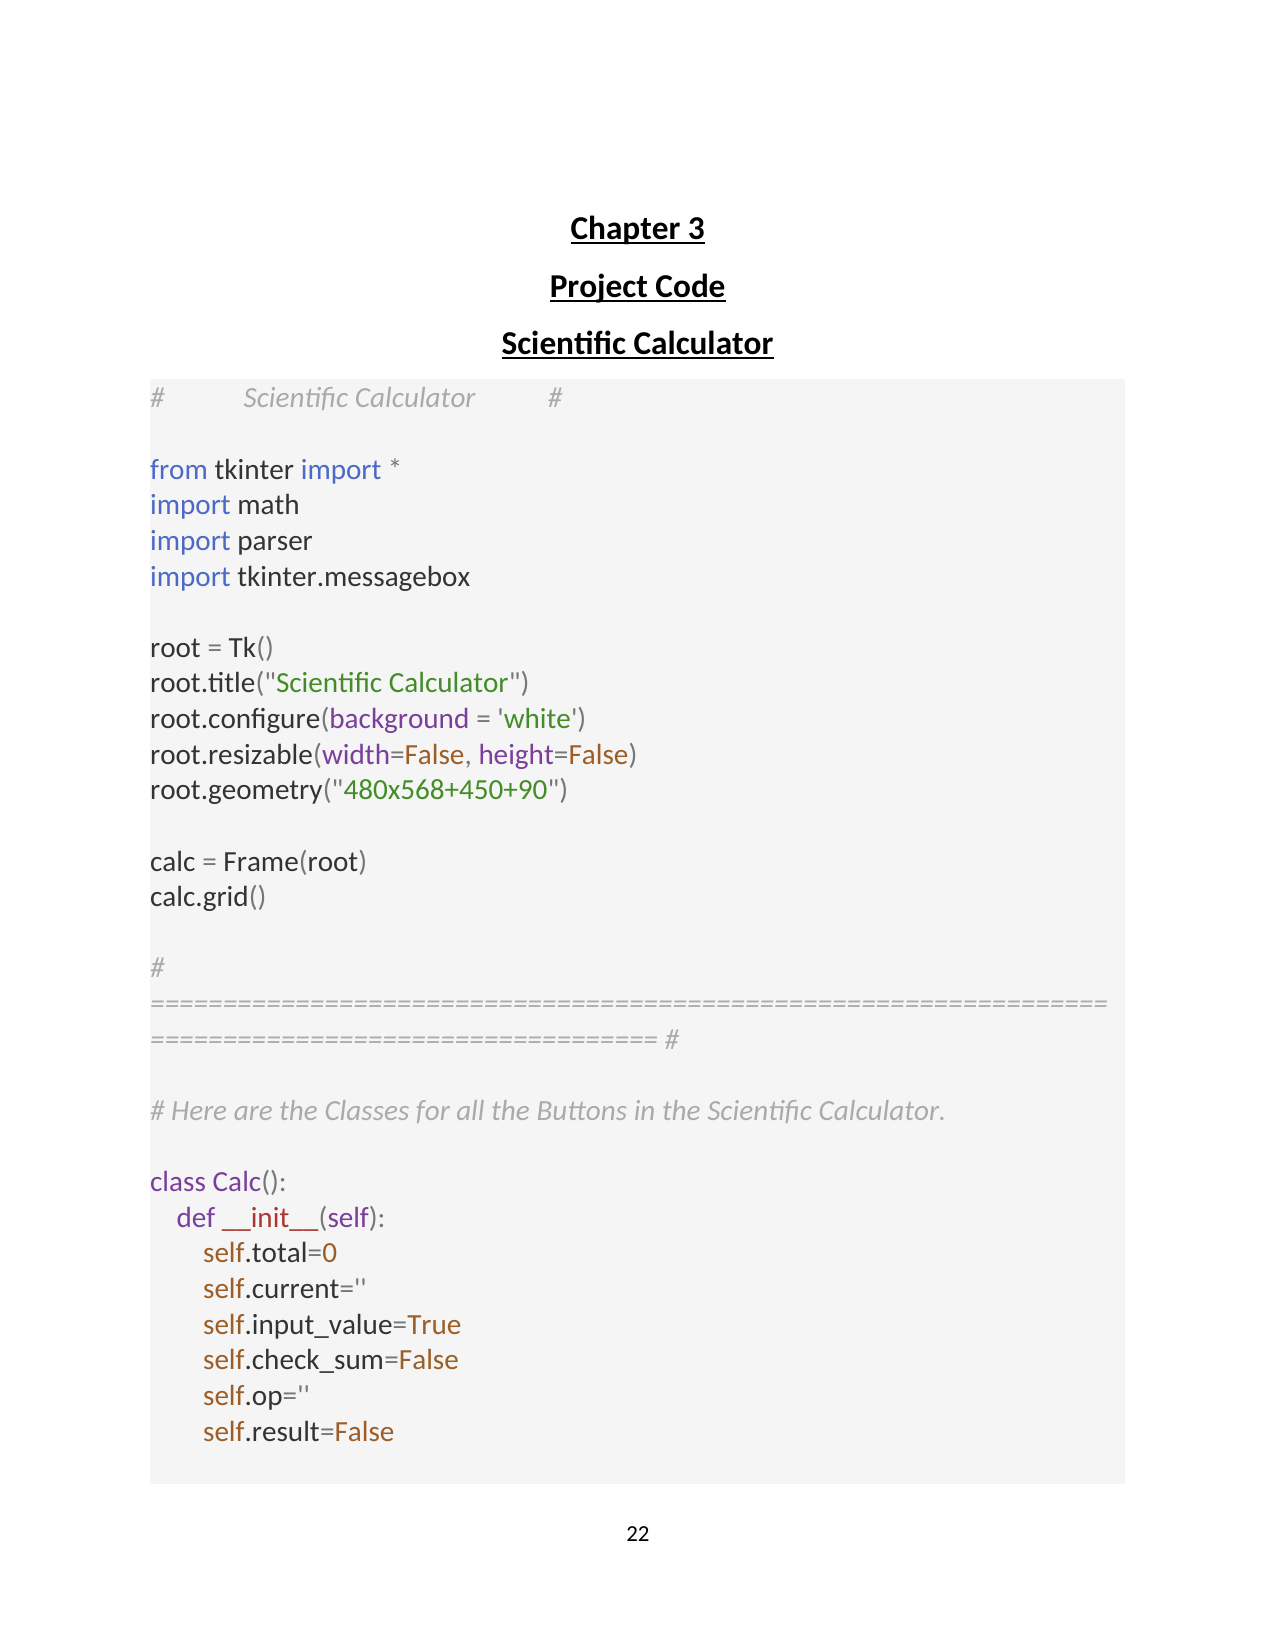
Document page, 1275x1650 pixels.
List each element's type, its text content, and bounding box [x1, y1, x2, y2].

text Scientific Calculator [150, 322, 1125, 363]
text from tkinter import * [150, 451, 1125, 486]
text self.total=0 [150, 1234, 1125, 1270]
text self.op='' [150, 1377, 1125, 1413]
text Project Code [150, 265, 1125, 306]
text import math [150, 486, 1125, 522]
text root.configure(background = 'white') [150, 700, 1125, 736]
text # ===================================================================================================== # [150, 949, 1125, 1056]
text import tkinter.messagebox [150, 558, 1125, 593]
text import parser [150, 522, 1125, 558]
text calc.grid() [150, 878, 1125, 914]
text root.title("Scientific Calculator") [150, 664, 1125, 700]
text root = Tk() [150, 629, 1125, 664]
text # Here are the Classes for all the Buttons in the Scientific Calculator. [150, 1092, 1125, 1128]
text Chapter 3 [150, 207, 1125, 248]
text self.input_value=True [150, 1306, 1125, 1341]
text root.resizable(width=False, height=False) [150, 736, 1125, 771]
text calc = Frame(root) [150, 843, 1125, 878]
text # Scientific Calculator # [150, 379, 1125, 415]
text self.result=False [150, 1413, 1125, 1448]
text def __init__(self): [150, 1199, 1125, 1234]
text self.current='' [150, 1270, 1125, 1306]
text class Calc(): [150, 1163, 1125, 1199]
text root.geometry("480x568+450+90") [150, 771, 1125, 807]
text self.check_sum=False [150, 1341, 1125, 1377]
